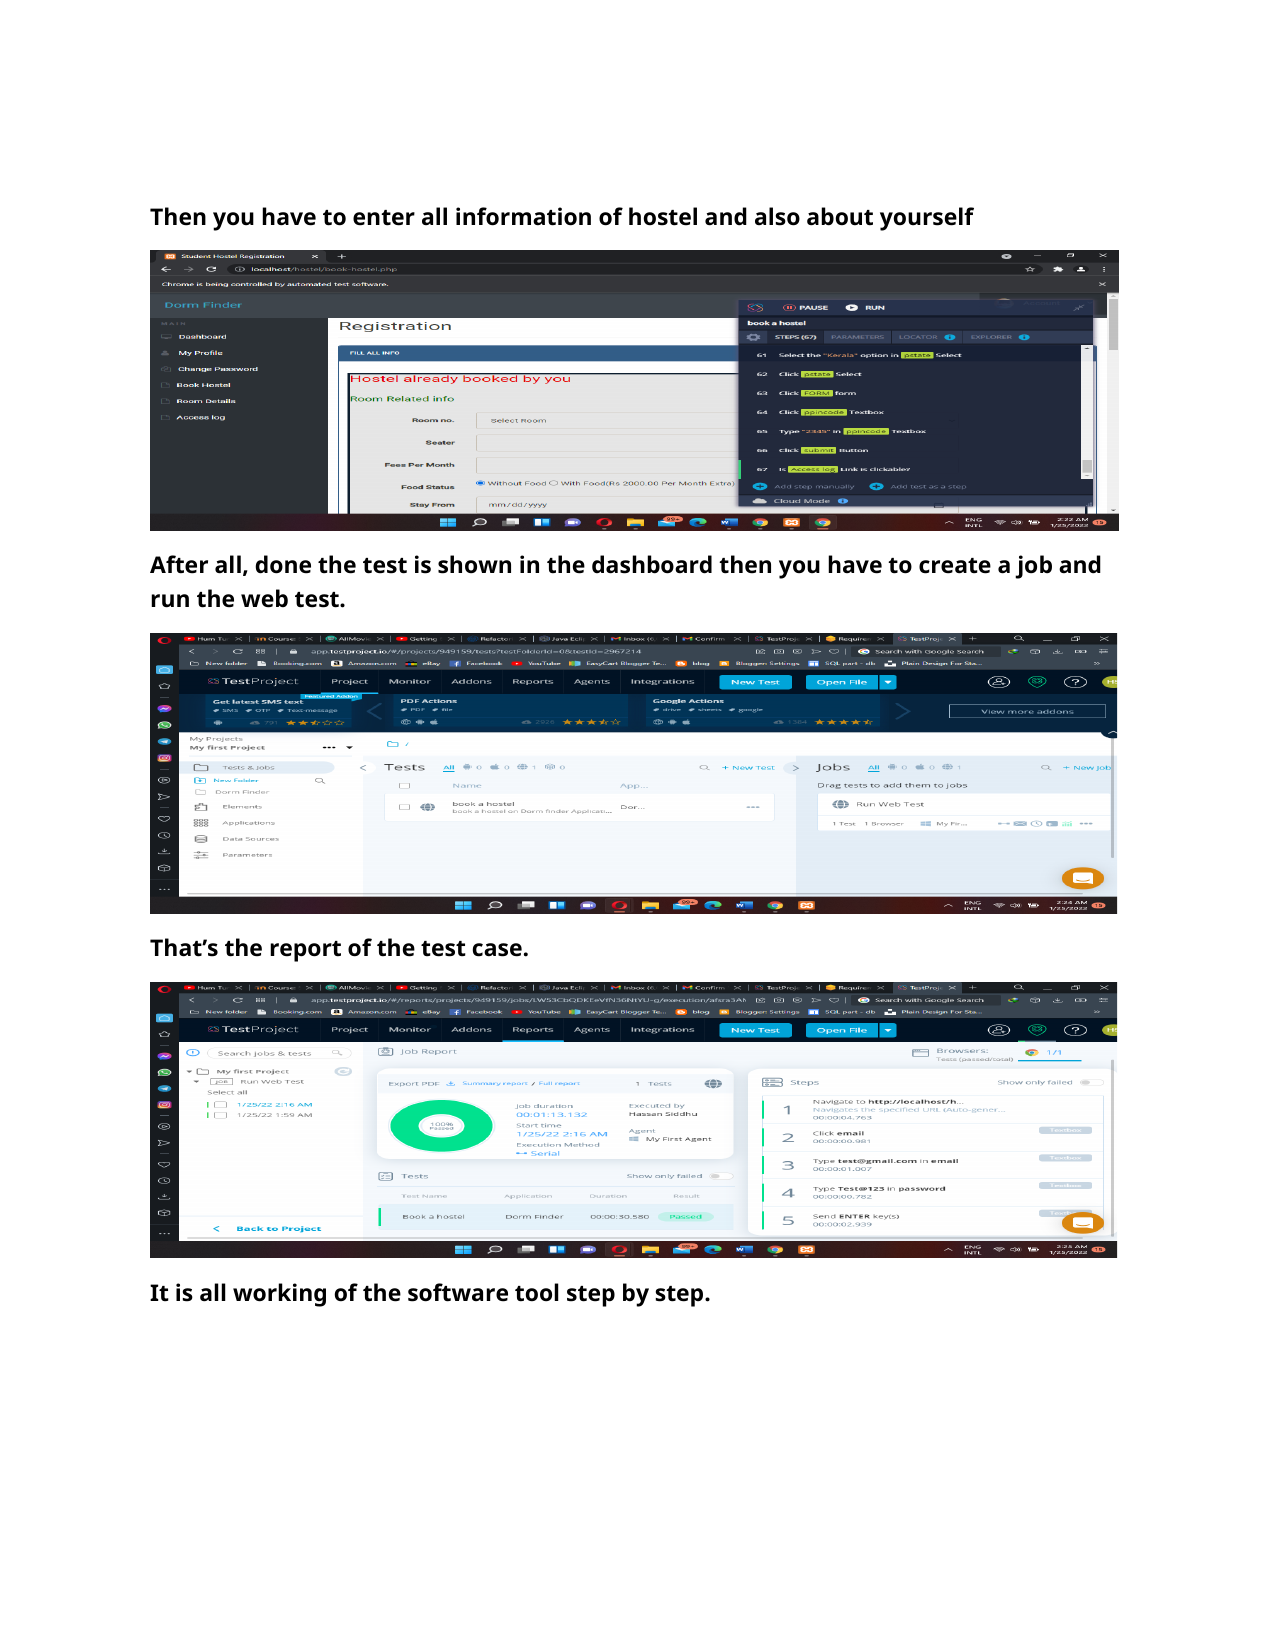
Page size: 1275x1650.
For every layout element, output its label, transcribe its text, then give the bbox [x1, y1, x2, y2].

text That’s the report of the test case. [150, 932, 1125, 963]
text After all, done the test is shown in the dashboard then you have to create a job and run the web test. [150, 549, 1125, 614]
picture [150, 250, 1119, 531]
picture [150, 633, 1118, 914]
text It is all working of the software tool step by step. [150, 1277, 1125, 1308]
text Then you have to enter all information of hostel and also about yourself [150, 200, 1125, 232]
picture [150, 982, 1118, 1258]
